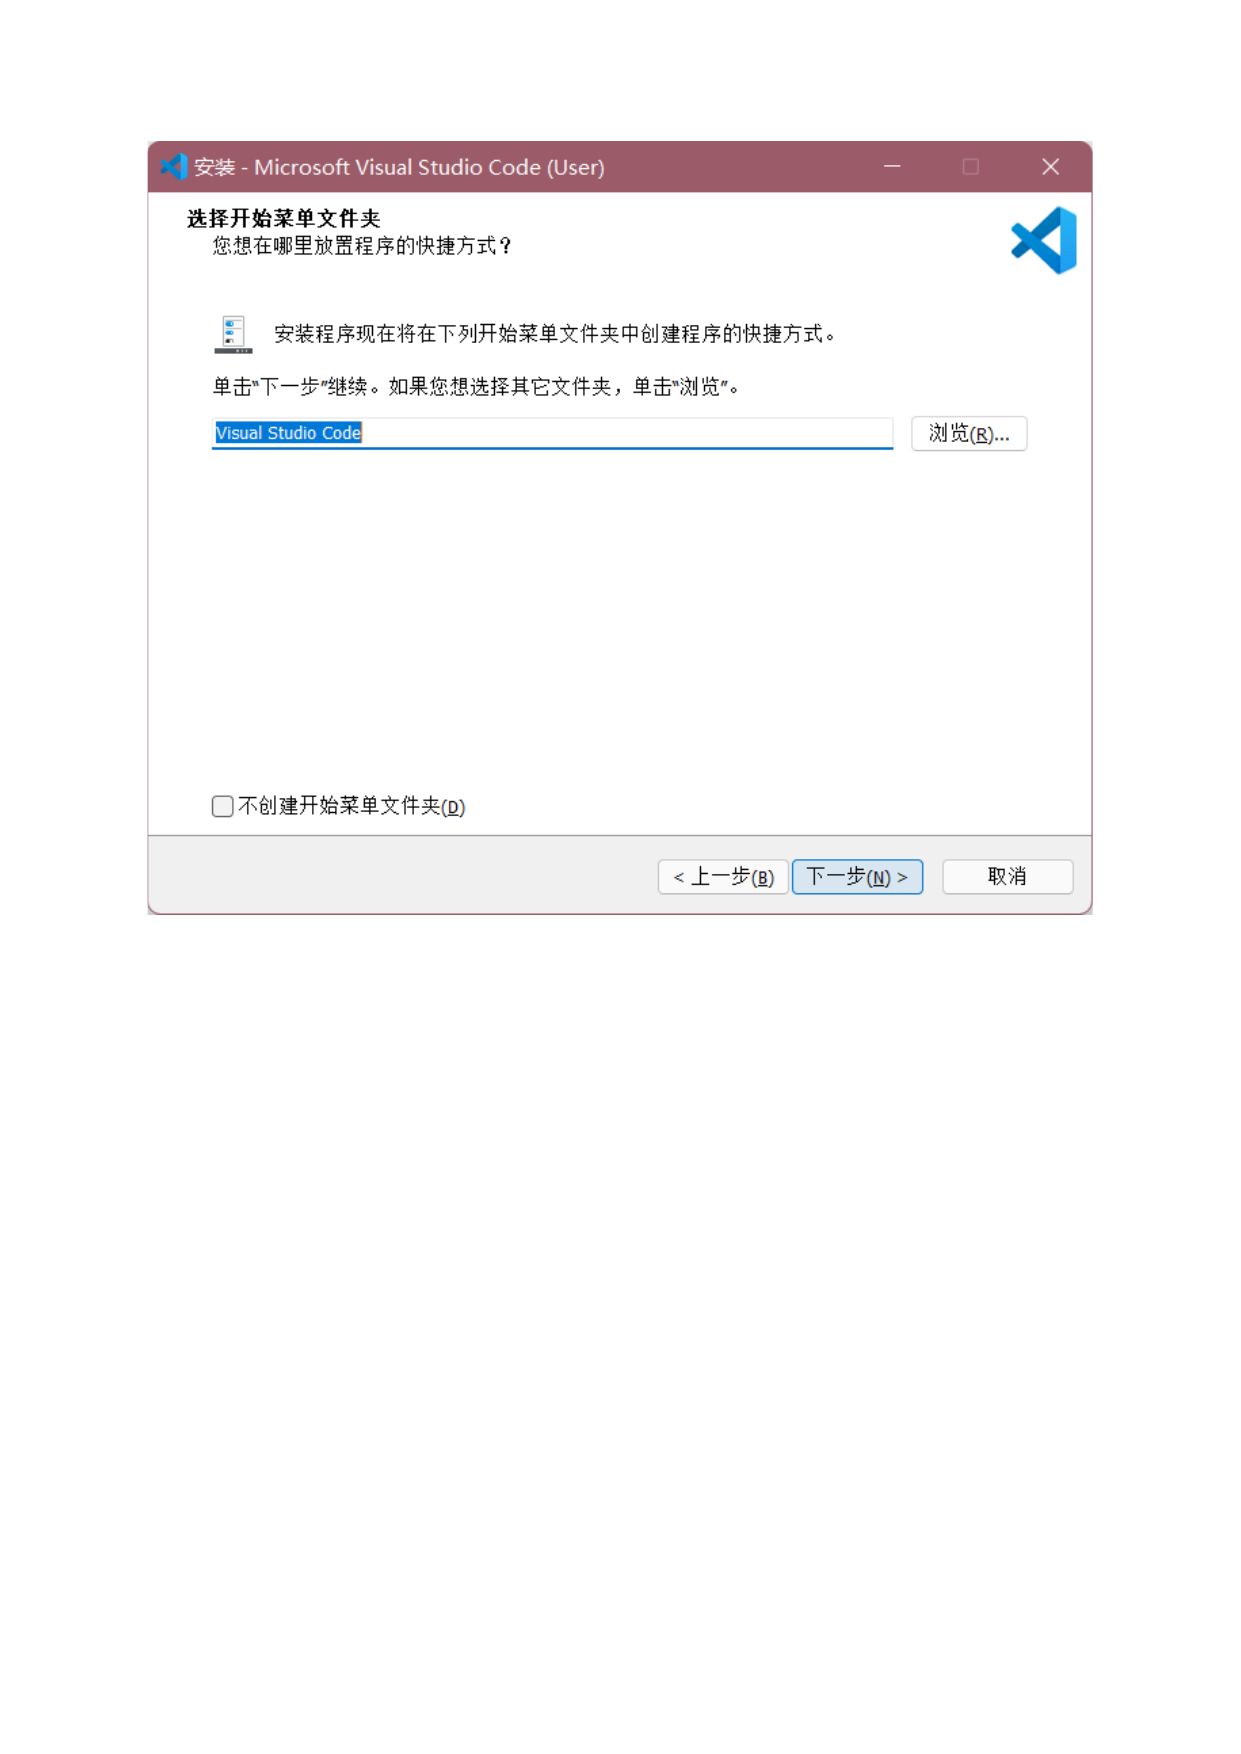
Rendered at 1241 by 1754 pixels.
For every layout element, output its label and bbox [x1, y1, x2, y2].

picture [147, 141, 1093, 915]
